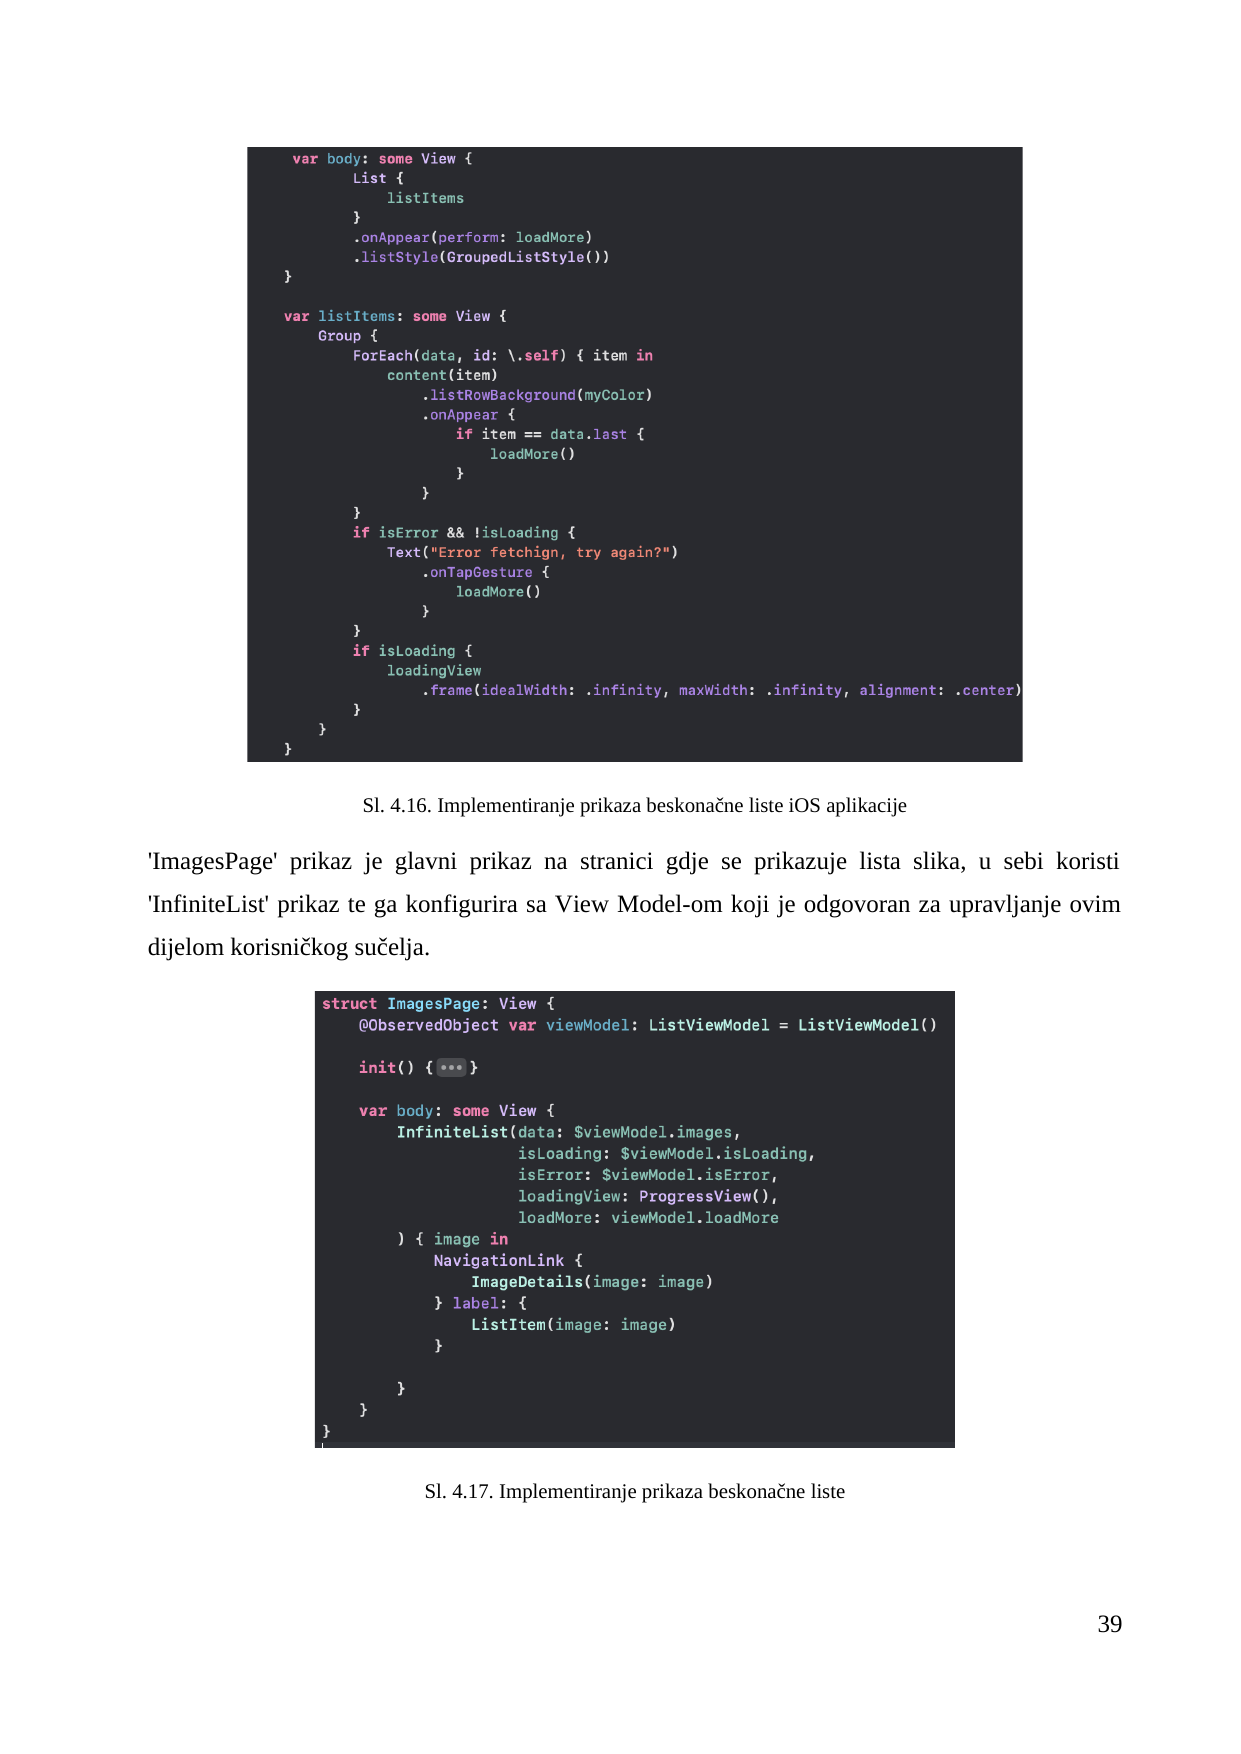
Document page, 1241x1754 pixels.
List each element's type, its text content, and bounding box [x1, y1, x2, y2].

picture [247, 147, 1023, 762]
text 'ImagesPage' prikaz je glavni prikaz na stranici gdje se prikazuje lista slika, u sebi koristi 'InfiniteList' prikaz te ga konfigurira sa View Model-om koji je odgovoran za upravljanje ovim dijelom korisničkog sučelja. [148, 846, 1122, 961]
text Sl. 4.17. Implementiranje prikaza beskonačne liste [148, 1478, 1122, 1503]
text Sl. 4.16. Implementiranje prikaza beskonačne liste iOS aplikacije [148, 793, 1122, 817]
picture [314, 991, 955, 1448]
